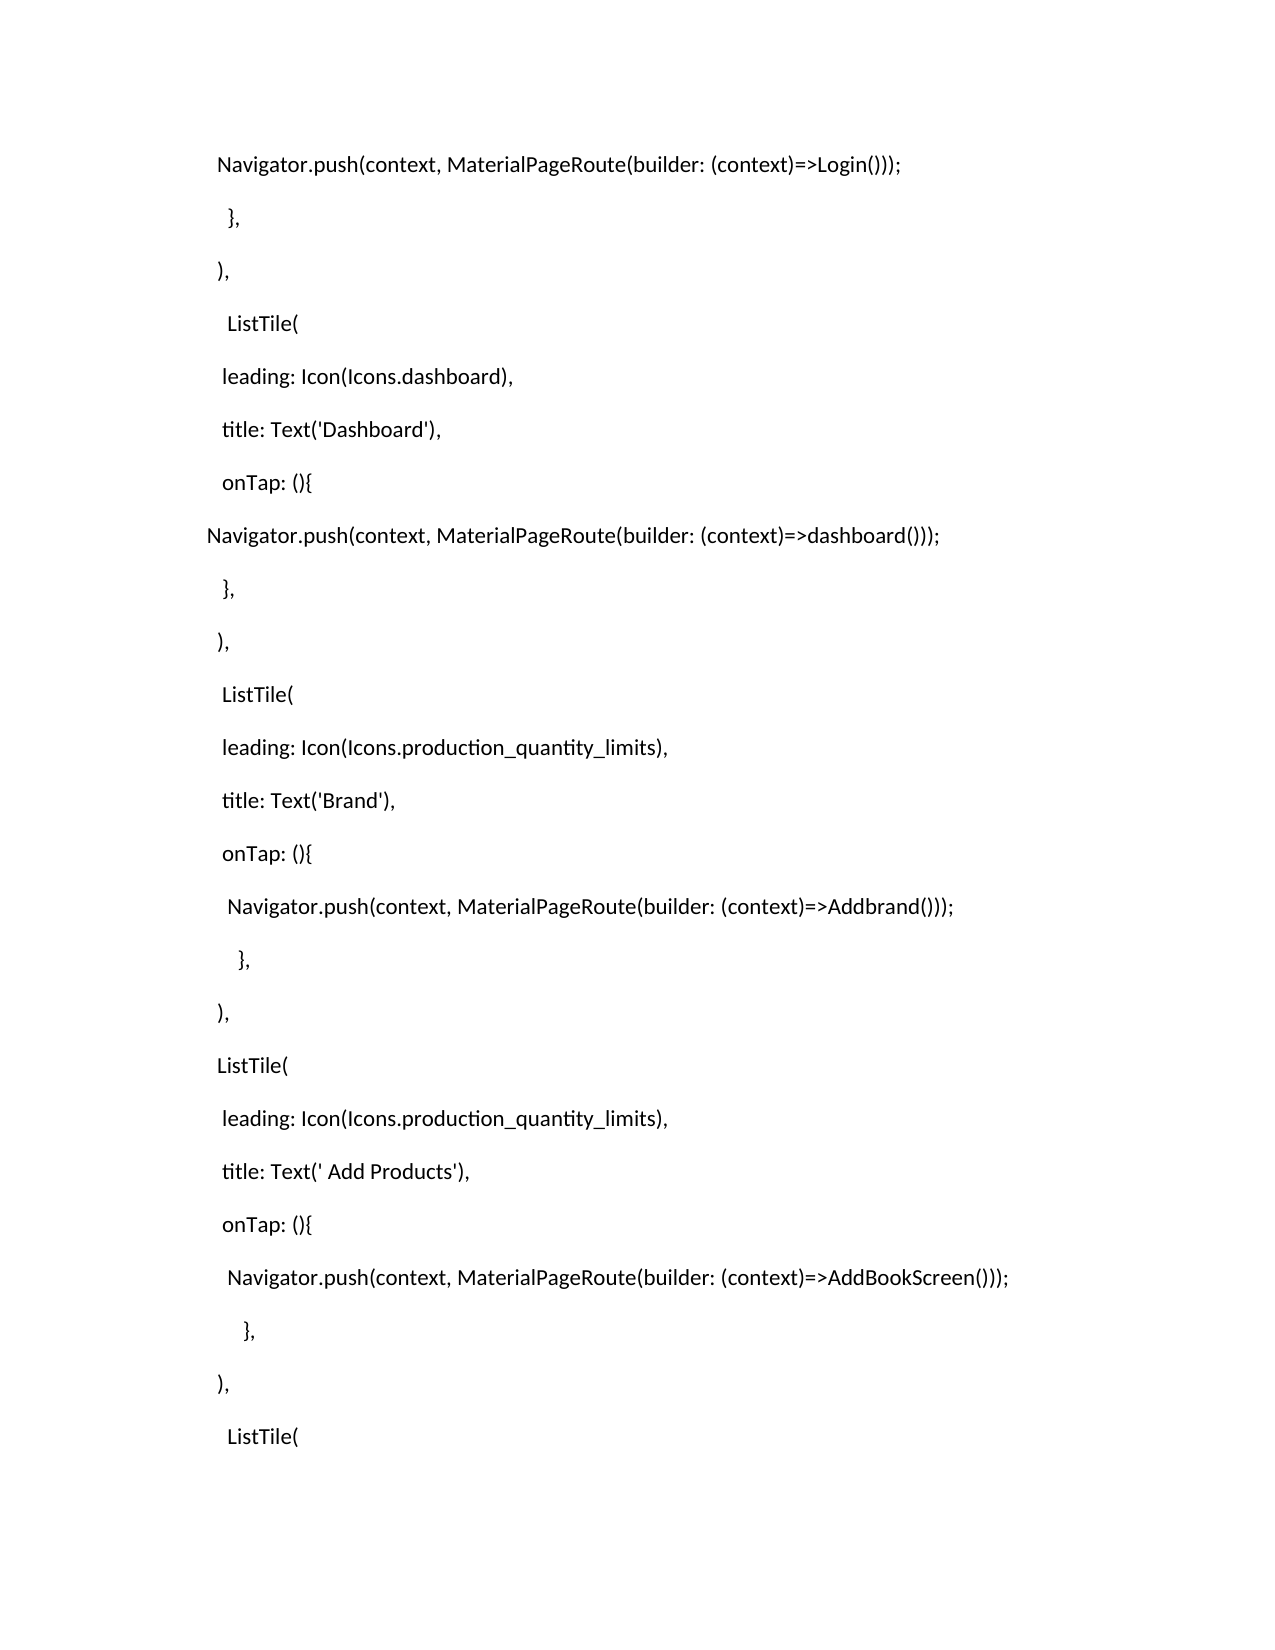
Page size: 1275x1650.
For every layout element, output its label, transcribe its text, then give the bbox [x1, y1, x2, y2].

text leading: Icon(Icons.production_quantity_limits), [150, 733, 1125, 761]
text ), [150, 998, 1125, 1026]
text }, [150, 945, 1125, 973]
text ), [150, 256, 1125, 284]
text ListTile( [150, 680, 1125, 708]
text Navigator.push(context, MaterialPageRoute(builder: (context)=>Addbrand())); [150, 892, 1125, 920]
text Navigator.push(context, MaterialPageRoute(builder: (context)=>dashboard())); [150, 521, 1125, 549]
text Navigator.push(context, MaterialPageRoute(builder: (context)=>Login())); [150, 150, 1125, 178]
text Navigator.push(context, MaterialPageRoute(builder: (context)=>AddBookScreen())); [150, 1263, 1125, 1291]
text ), [150, 627, 1125, 655]
text leading: Icon(Icons.production_quantity_limits), [150, 1104, 1125, 1132]
text onTap: (){ [150, 1210, 1125, 1238]
text title: Text('Brand'), [150, 786, 1125, 814]
text ListTile( [150, 309, 1125, 337]
text ListTile( [150, 1051, 1125, 1079]
text }, [150, 1316, 1125, 1344]
text title: Text('Dashboard'), [150, 415, 1125, 443]
text onTap: (){ [150, 468, 1125, 496]
text ListTile( [150, 1422, 1125, 1451]
text }, [150, 203, 1125, 231]
text title: Text(' Add Products'), [150, 1157, 1125, 1185]
text leading: Icon(Icons.dashboard), [150, 362, 1125, 390]
text }, [150, 574, 1125, 602]
text onTap: (){ [150, 839, 1125, 867]
text ), [150, 1369, 1125, 1397]
